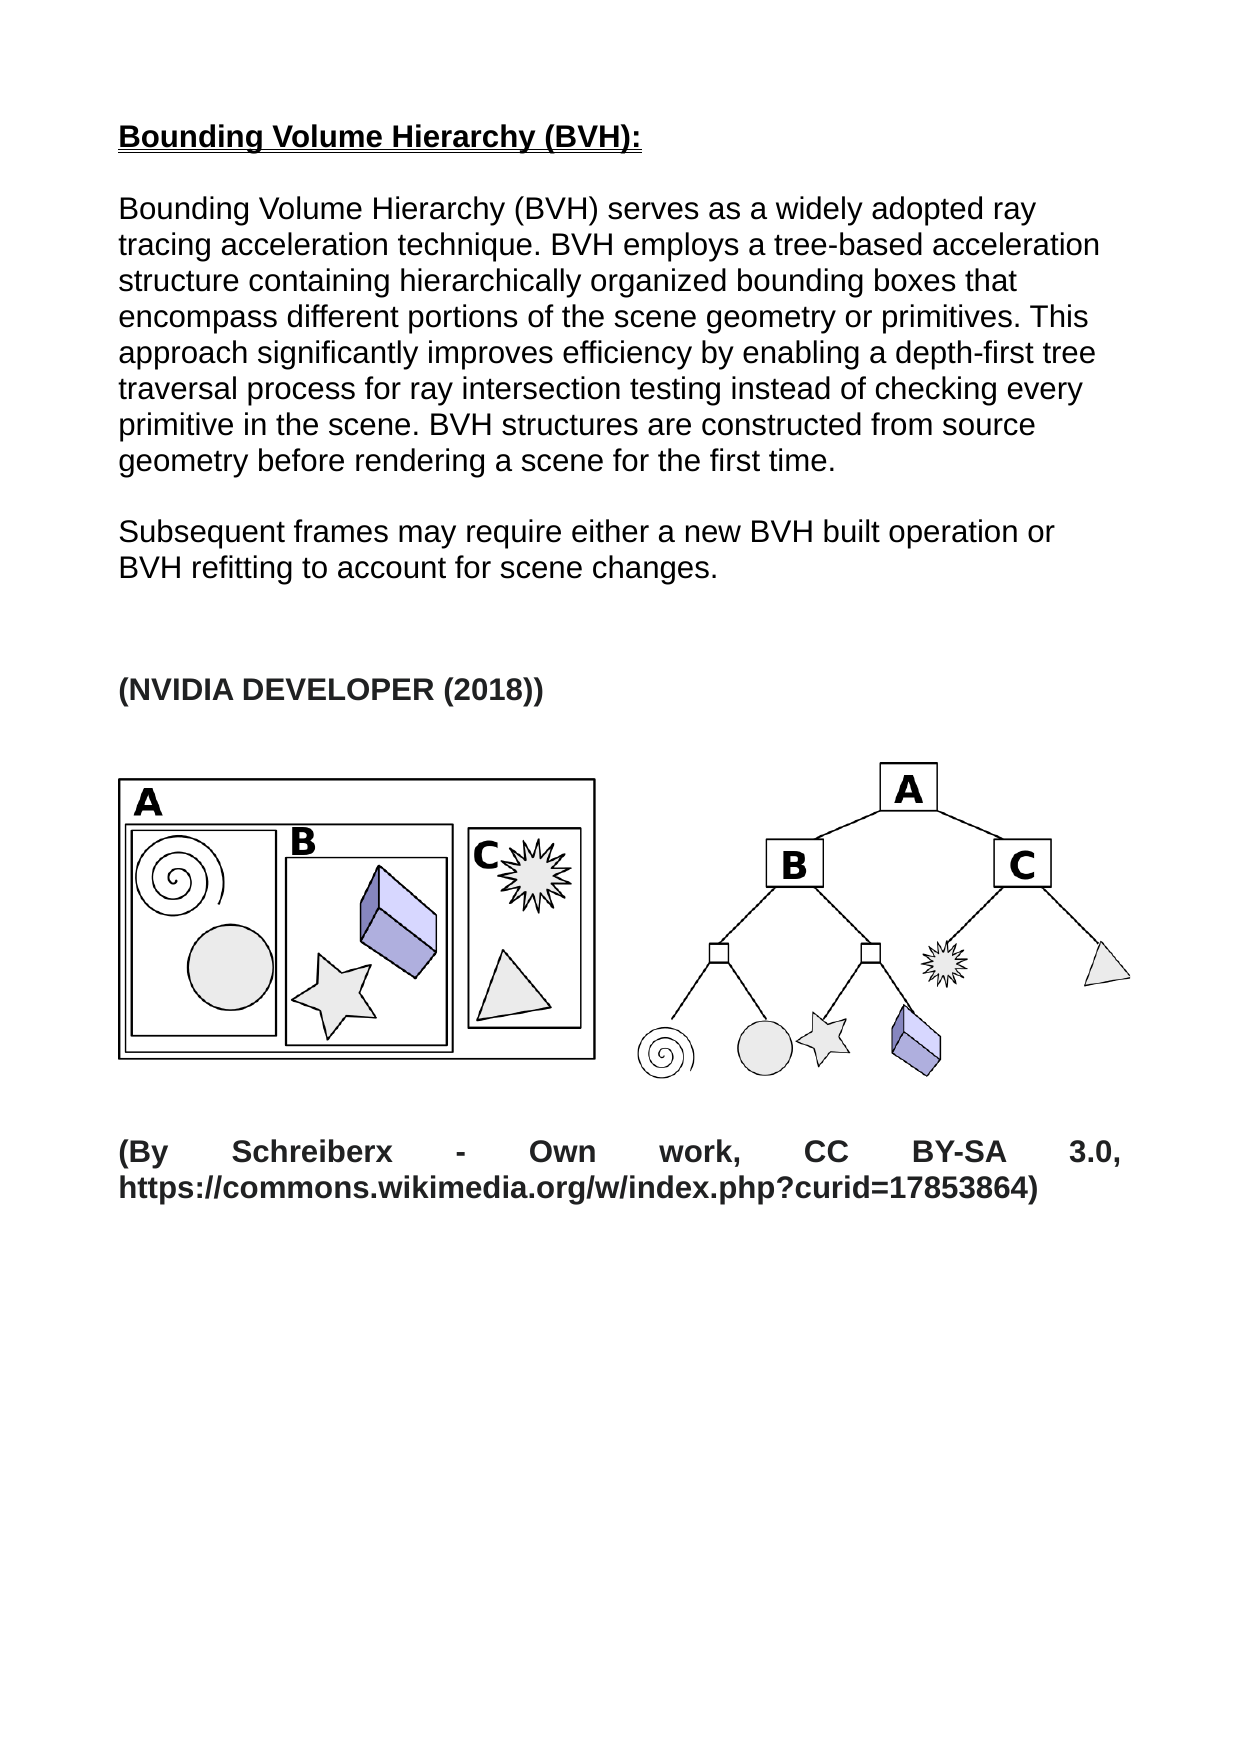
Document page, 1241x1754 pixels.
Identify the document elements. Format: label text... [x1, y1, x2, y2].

text (By Schreiberx - Own work, CC BY-SA 3.0, https://commons.wikimedia.org/w/index.php?curid=17853864) [118, 1133, 1122, 1205]
text Subsequent frames may require either a new BVH built operation or BVH refitting to account for scene changes. [118, 513, 1122, 585]
text Bounding Volume Hierarchy (BVH) serves as a widely adopted ray tracing acceleration technique. BVH employs a tree-based acceleration structure containing hierarchically organized bounding boxes that encompass different portions of the scene geometry or primitives. This approach significantly improves efficiency by enabling a depth-first tree traversal process for ray intersection testing instead of checking every primitive in the scene. BVH structures are constructed from source geometry before rendering a scene for the first time. [118, 190, 1122, 477]
text (NVIDIA DEVELOPER (2018)) [118, 671, 1091, 707]
picture [118, 762, 1131, 1079]
text Bounding Volume Hierarchy (BVH): [118, 118, 1122, 154]
